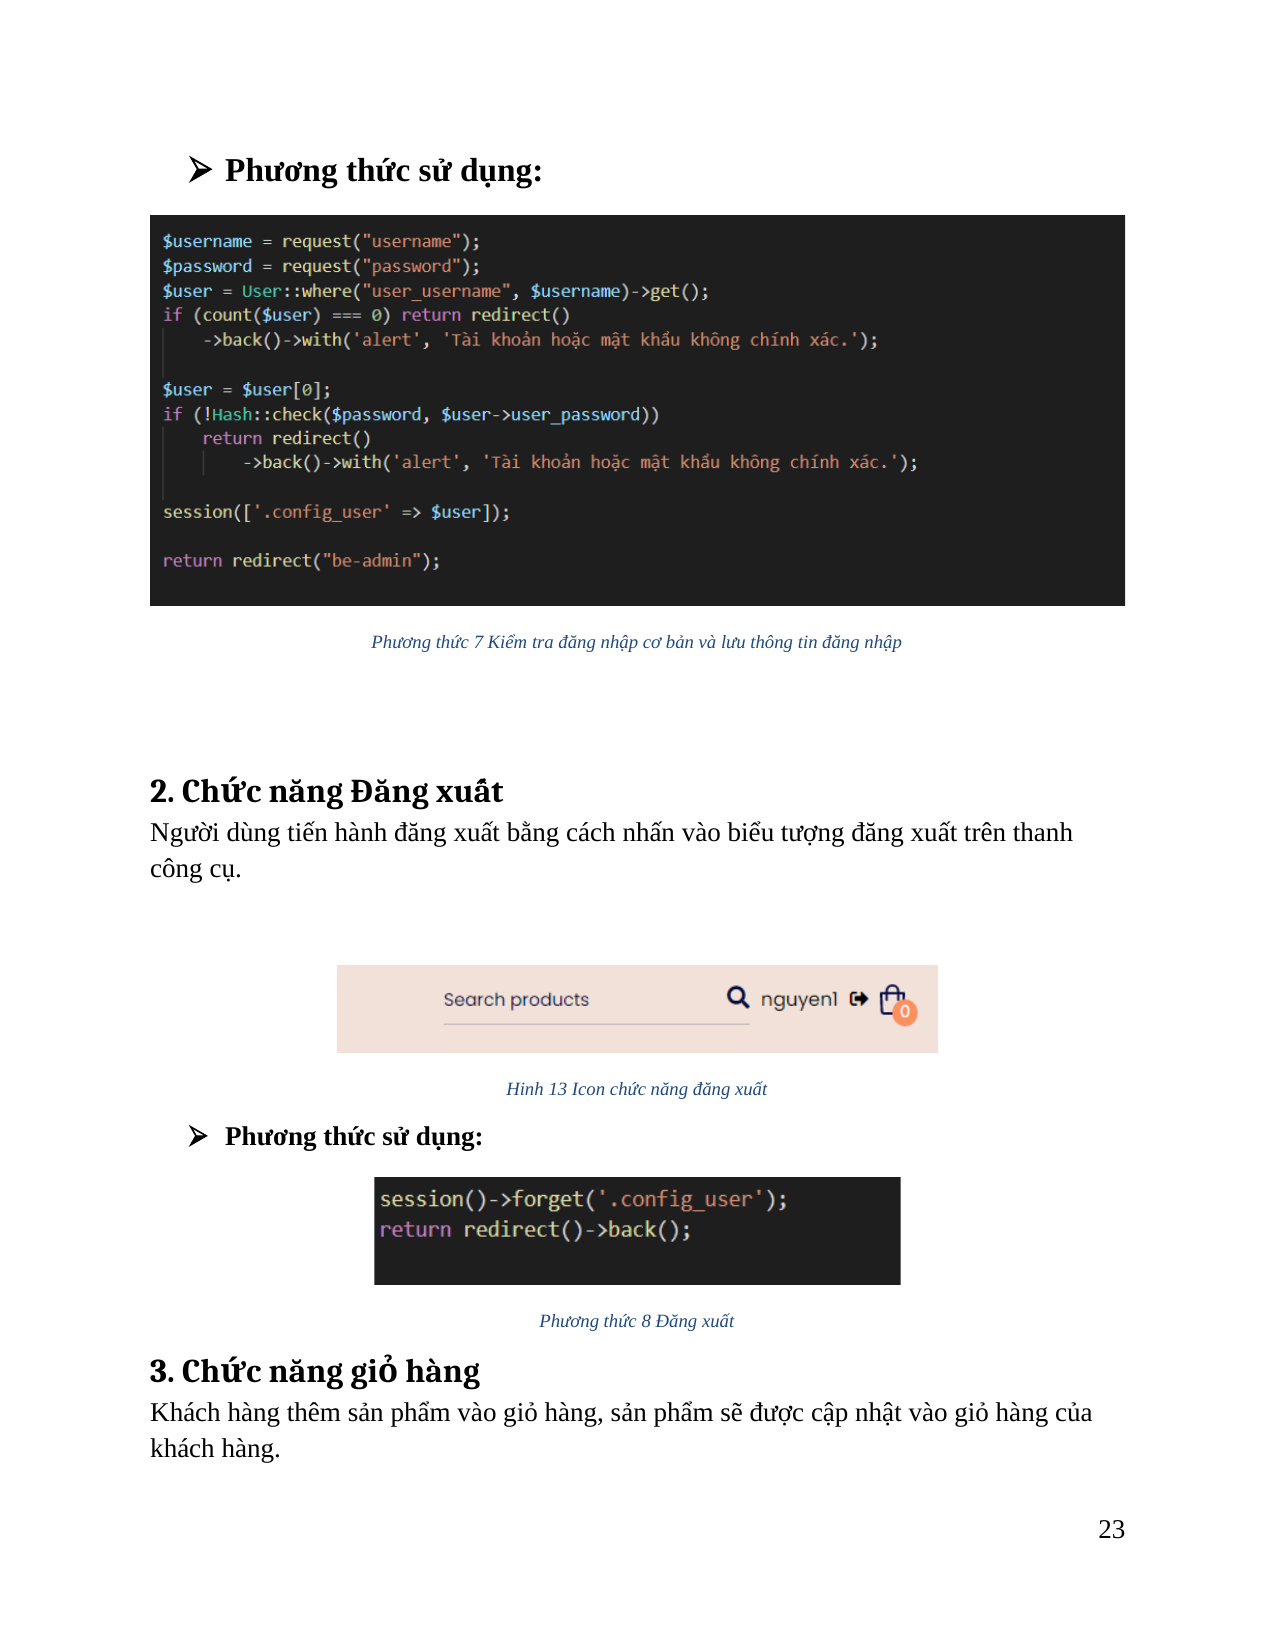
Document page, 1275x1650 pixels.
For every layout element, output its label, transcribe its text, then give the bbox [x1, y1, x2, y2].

list Phương thức sử dụng: [187, 1120, 1125, 1152]
text Hinh 13 Icon chức năng đăng xuất [150, 1078, 1125, 1099]
picture [150, 215, 1125, 606]
subtitle 3. Chức năng giỏ hàng [150, 1352, 1125, 1391]
text Phương thức 7 Kiểm tra đăng nhập cơ bản và lưu thông tin đăng nhập [150, 631, 1125, 652]
text Khách hàng thêm sản phẩm vào giỏ hàng, sản phẩm sẽ được cập nhật vào giỏ hàng của khách hàng. [150, 1396, 1125, 1463]
subtitle 2. Chức năng Đăng xuất [150, 772, 1125, 810]
list Phương thức sử dụng: [187, 150, 1125, 188]
picture [336, 965, 939, 1053]
text Người dùng tiến hành đăng xuất bằng cách nhấn vào biểu tượng đăng xuất trên thanh công cụ. [150, 816, 1125, 883]
text Phương thức 8 Đăng xuất [150, 1310, 1125, 1332]
picture [374, 1177, 901, 1285]
